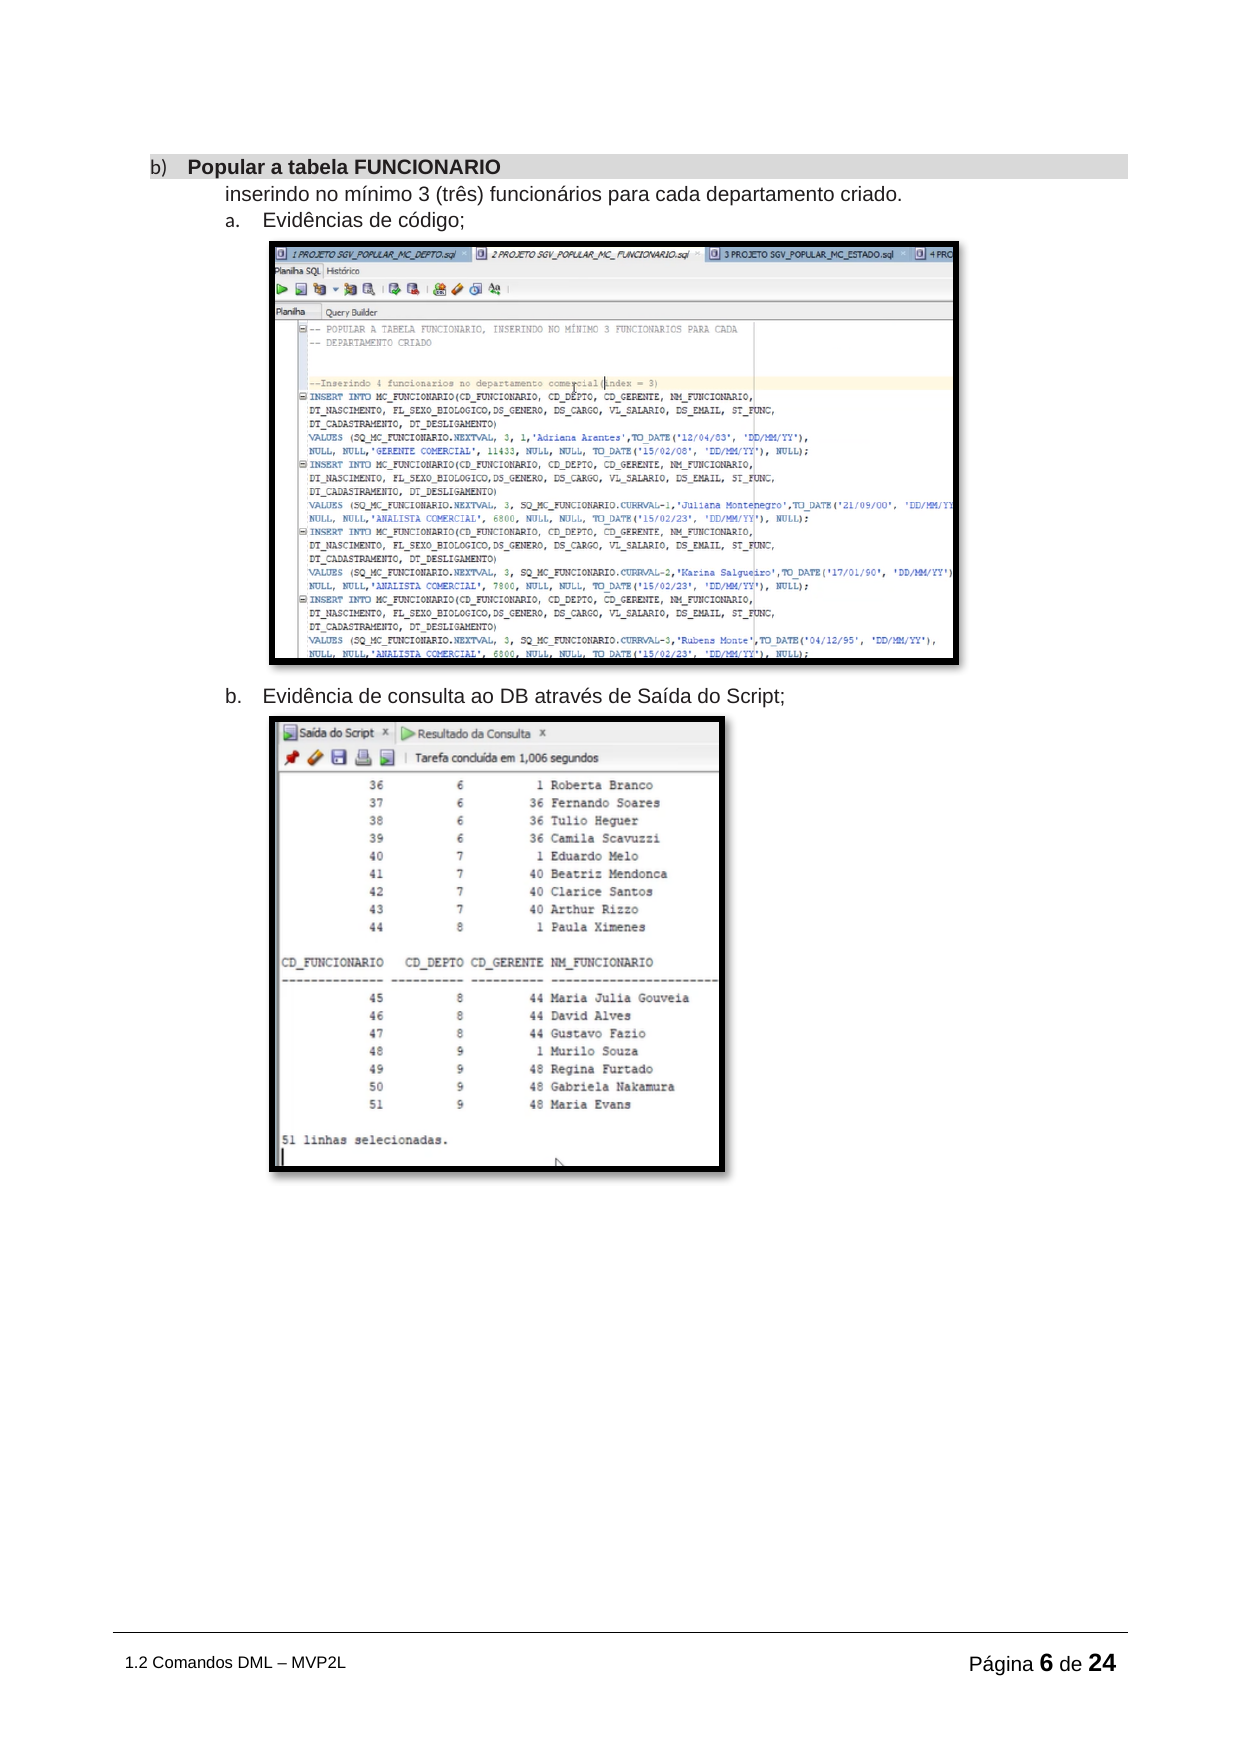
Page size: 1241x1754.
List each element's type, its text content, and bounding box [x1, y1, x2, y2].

picture [275, 247, 953, 658]
subtitle Popular a tabela FUNCIONARIO [150, 154, 1128, 179]
list inserindo no mínimo 3 (três) funcionários para cada departamento criado. [225, 182, 1128, 206]
picture [275, 722, 719, 1166]
